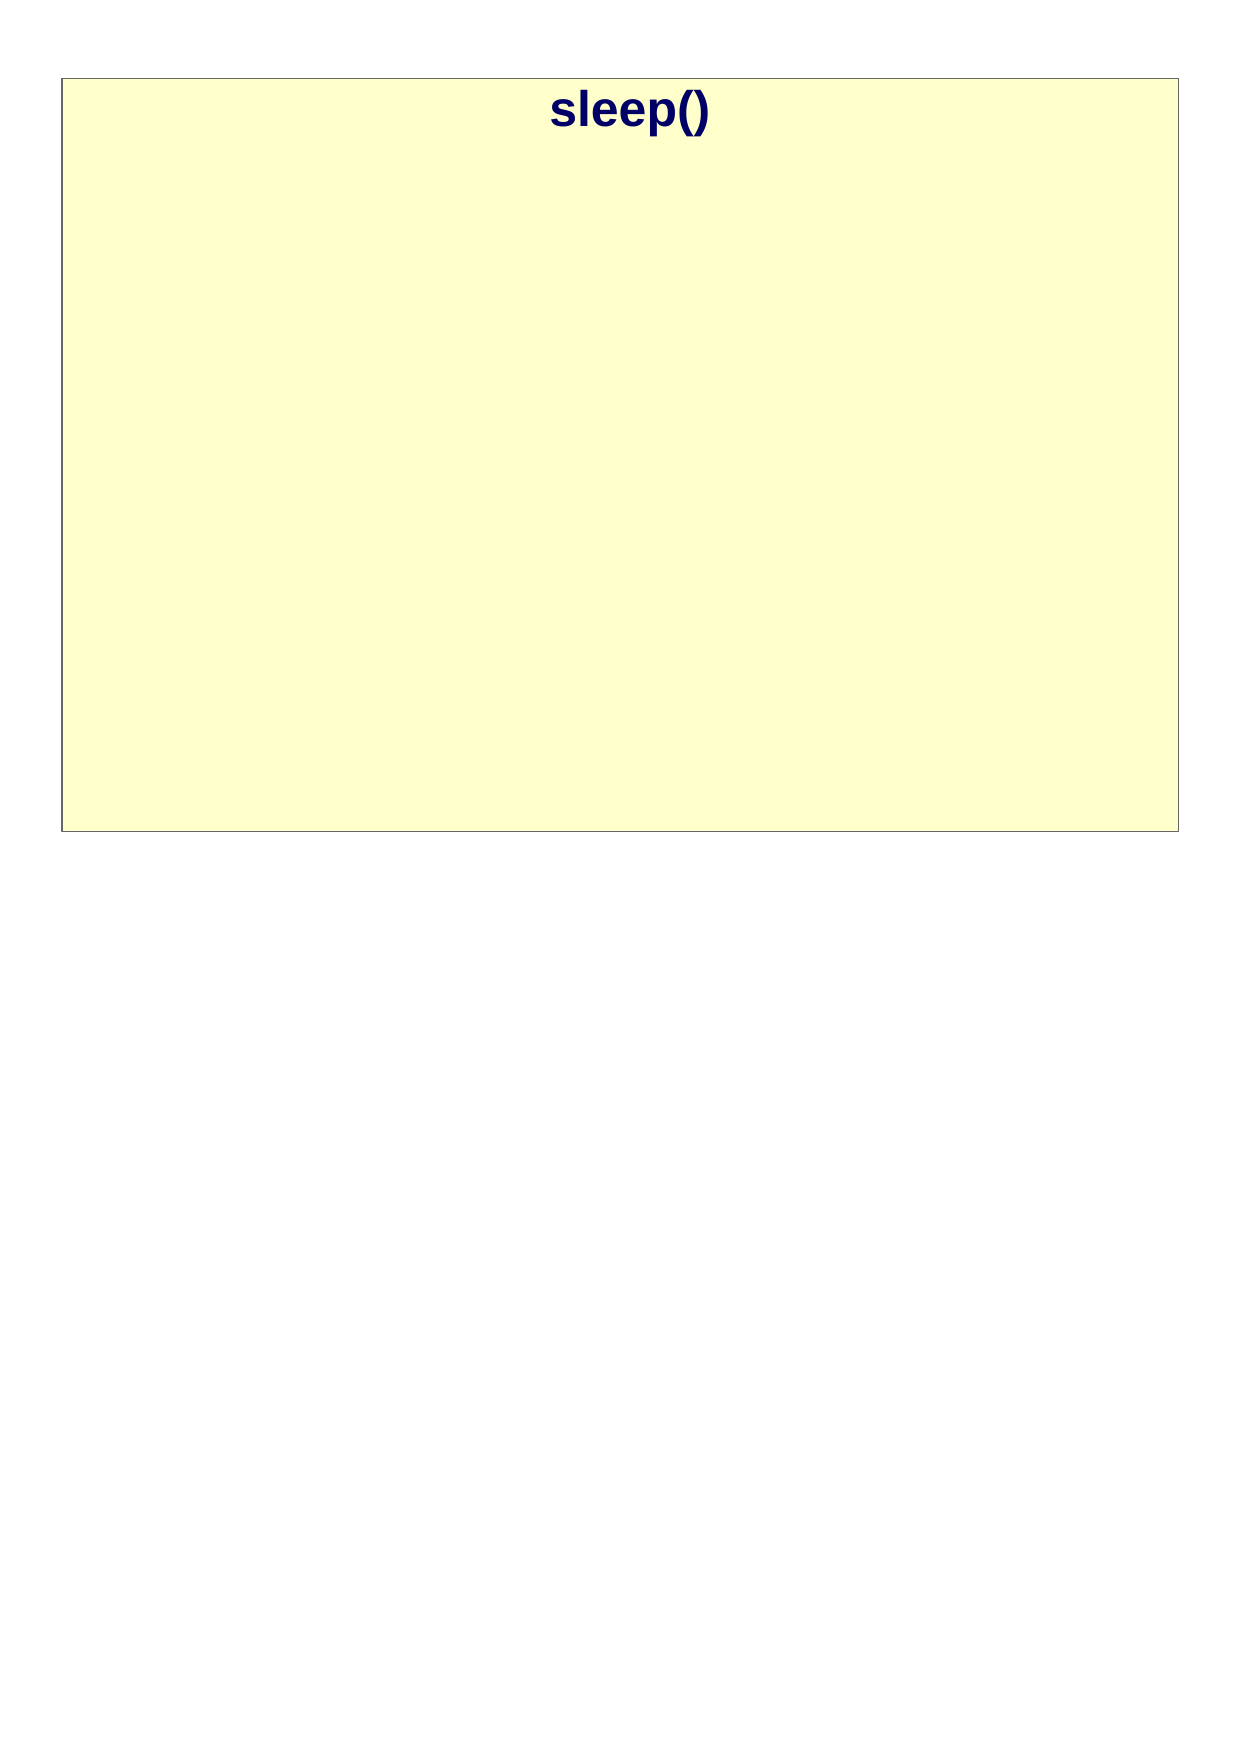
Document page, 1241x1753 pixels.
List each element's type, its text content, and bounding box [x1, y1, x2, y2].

text sleep() [142, 80, 1117, 137]
